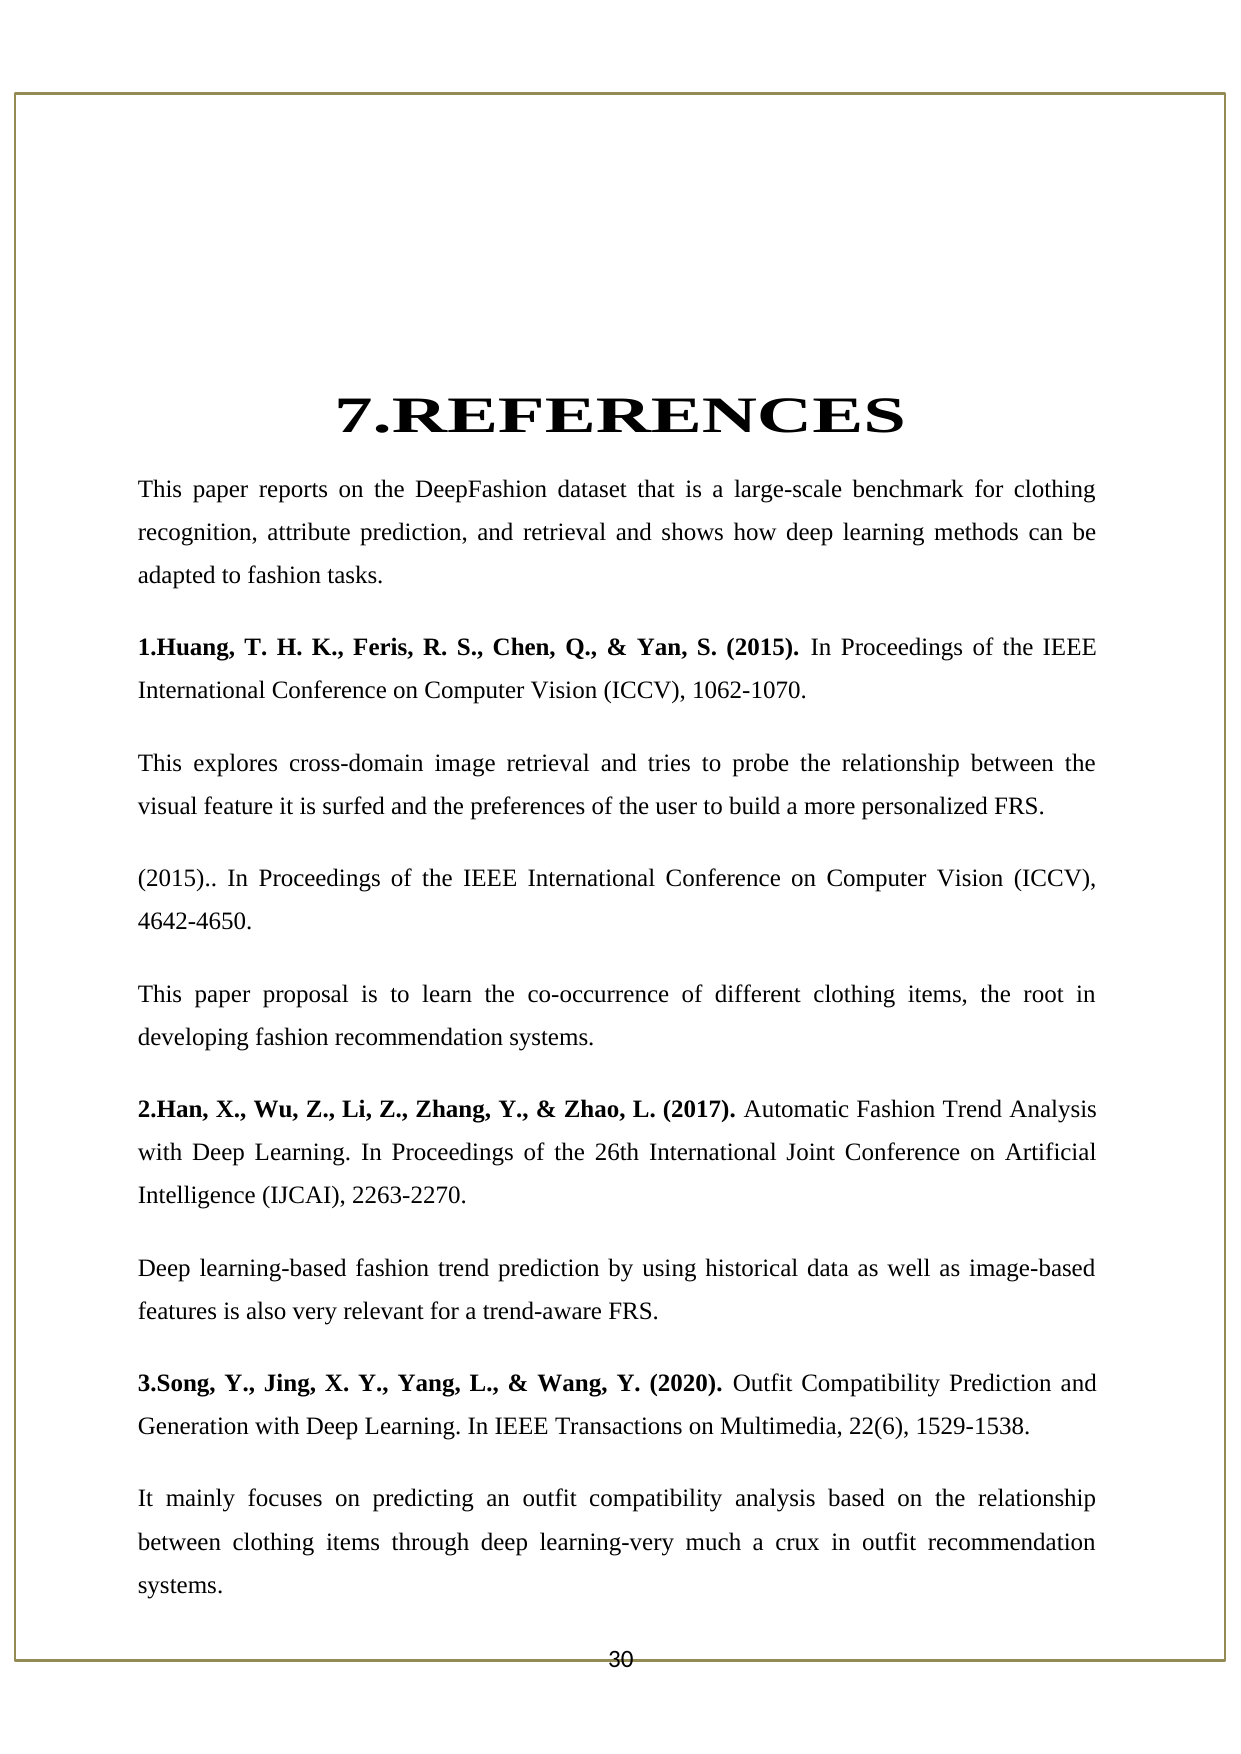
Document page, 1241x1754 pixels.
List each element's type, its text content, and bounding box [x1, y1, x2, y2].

text This explores cross-domain image retrieval and tries to probe the relationship between the visual feature it is surfed and the preferences of the user to build a more personalized FRS. [138, 748, 1097, 820]
subtitle 7.REFERENCES [239, 385, 1001, 445]
text This paper reports on the DeepFashion dataset that is a large-scale benchmark for clothing recognition, attribute prediction, and retrieval and shows how deep learning methods can be adapted to fashion tasks. [138, 474, 1097, 589]
text It mainly focuses on predicting an outfit compatibility analysis based on the relationship between clothing items through deep learning-very much a crux in outfit recommendation systems. [138, 1483, 1097, 1598]
text 3.Song, Y., Jing, X. Y., Yang, L., & Wang, Y. (2020). Outfit Compatibility Prediction and Generation with Deep Learning. In IEEE Transactions on Multimedia, 22(6), 1529-1538. [138, 1368, 1097, 1440]
text 2.Han, X., Wu, Z., Li, Z., Zhang, Y., & Zhao, L. (2017). Automatic Fashion Trend Analysis with Deep Learning. In Proceedings of the 26th International Joint Conference on Artificial Intelligence (IJCAI), 2263-2270. [138, 1094, 1097, 1209]
text Deep learning-based fashion trend prediction by using historical data as well as image-based features is also very relevant for a trend-aware FRS. [138, 1253, 1097, 1324]
text (2015).. In Proceedings of the IEEE International Conference on Computer Vision (ICCV), 4642-4650. [138, 863, 1097, 935]
text 1.Huang, T. H. K., Feris, R. S., Chen, Q., & Yan, S. (2015). In Proceedings of the IEEE International Conference on Computer Vision (ICCV), 1062-1070. [138, 632, 1097, 704]
text This paper proposal is to learn the co-occurrence of different clothing items, the root in developing fashion recommendation systems. [138, 979, 1097, 1051]
